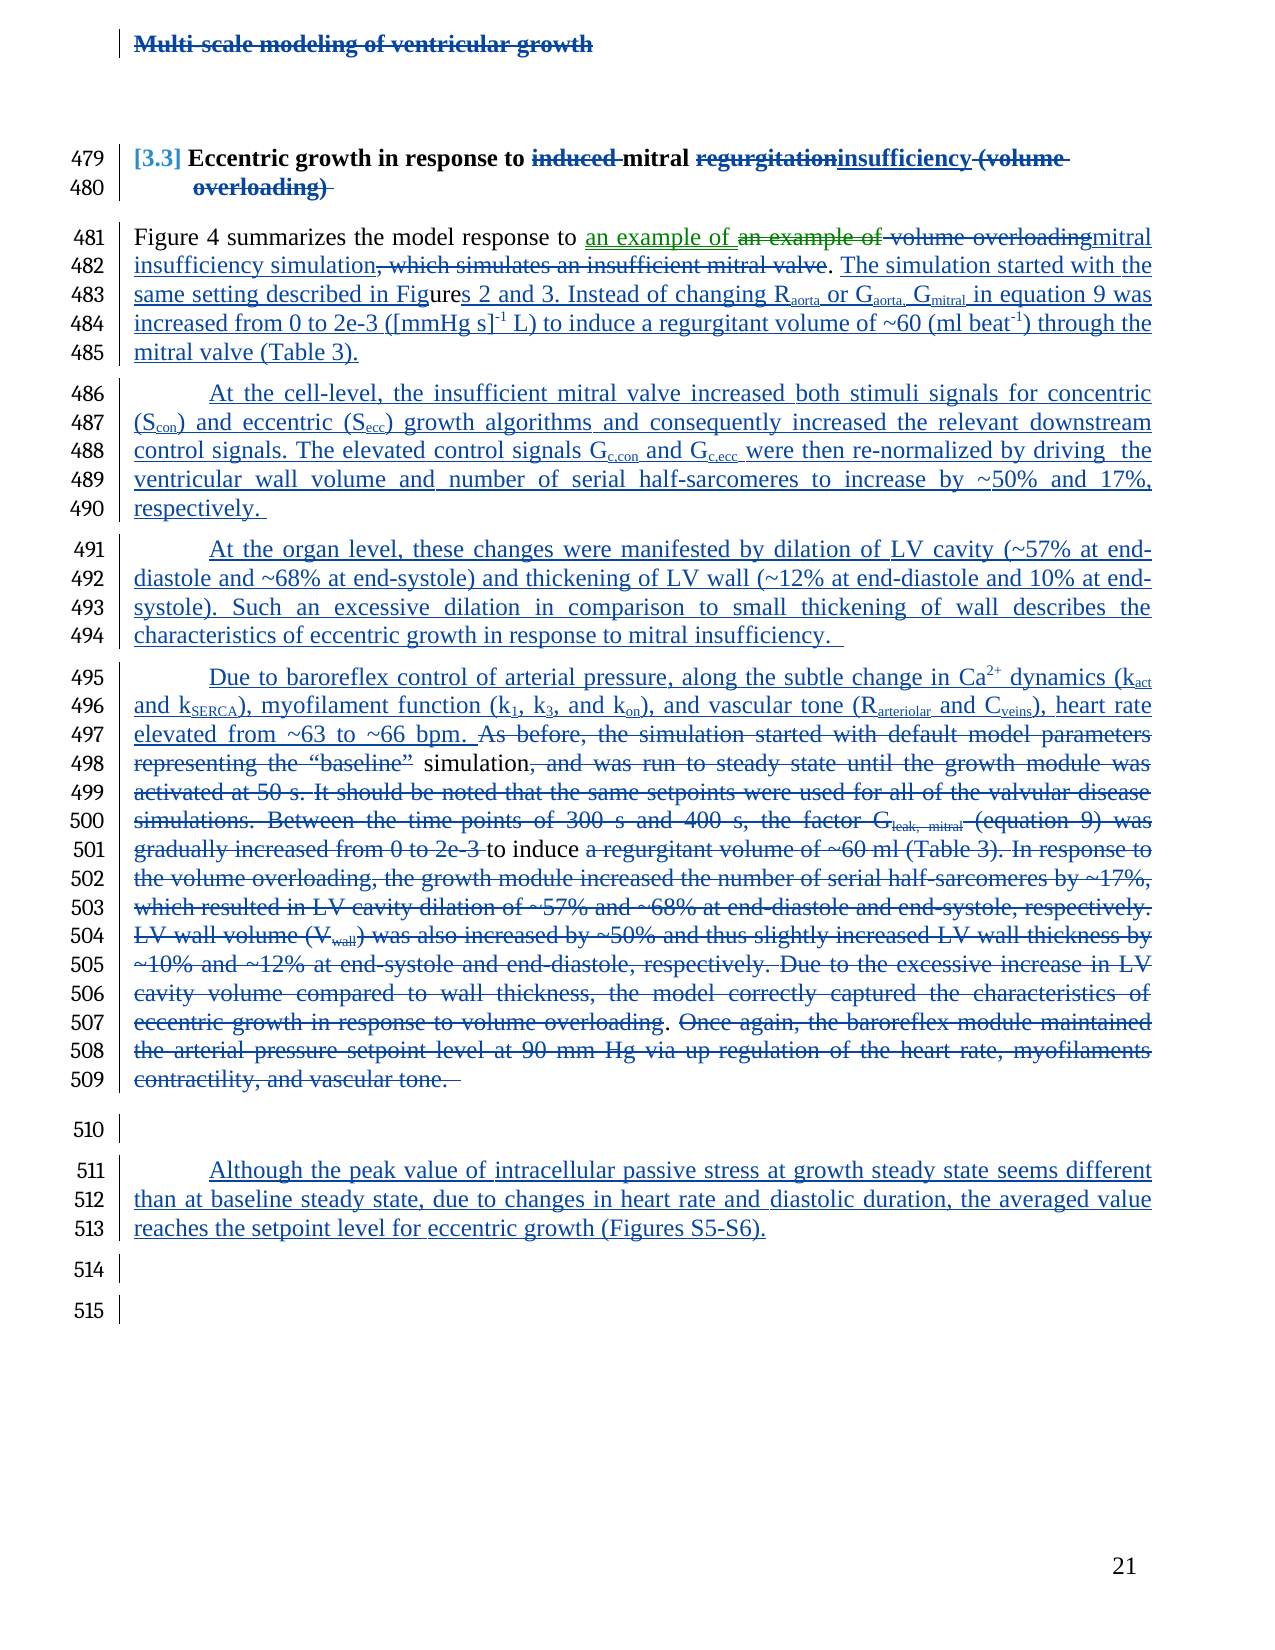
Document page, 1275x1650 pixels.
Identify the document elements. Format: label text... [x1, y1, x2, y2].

subtitle Eccentric growth in response to mitral [133, 143, 1152, 201]
text Figure 4 summarizes the model response to . ure [133, 222, 1152, 333]
text Figure 4 summarizes the model response to . ure [133, 334, 1152, 366]
